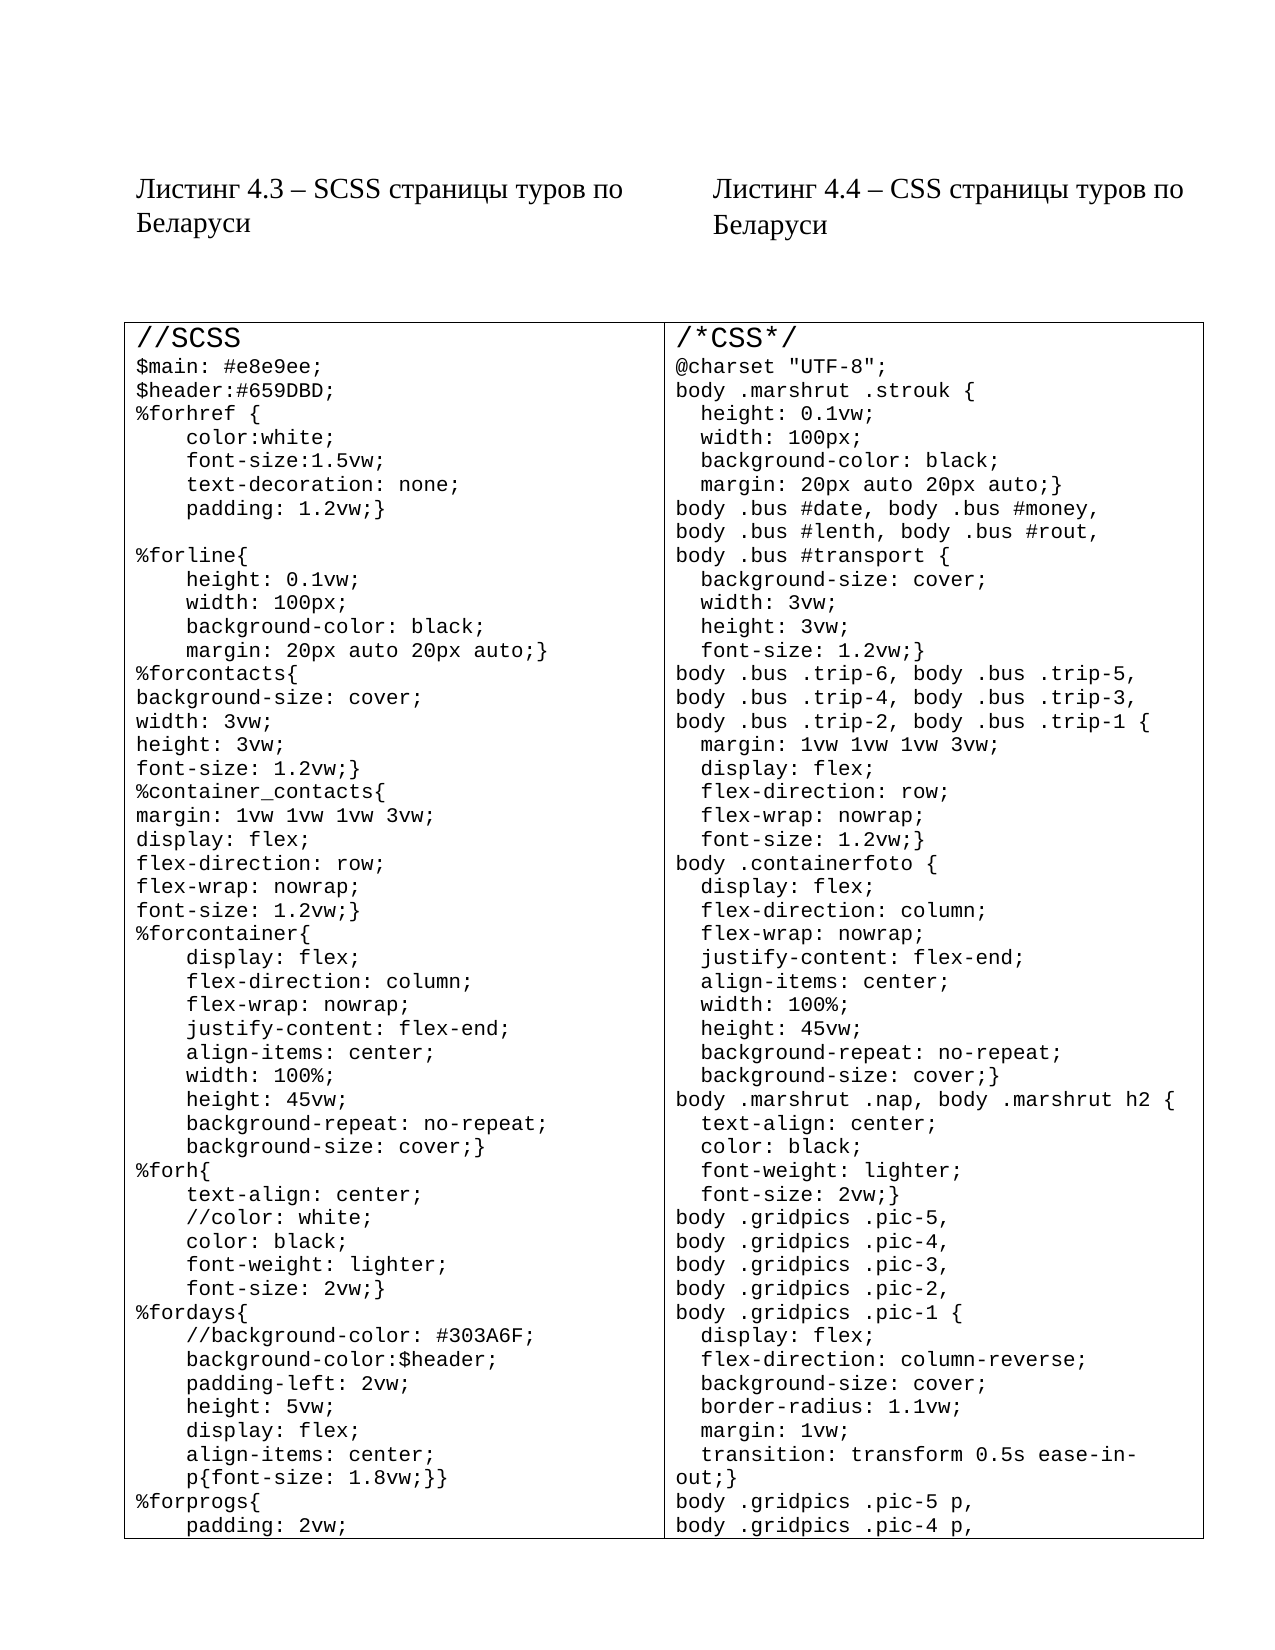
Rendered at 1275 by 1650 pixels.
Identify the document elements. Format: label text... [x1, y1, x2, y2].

text Листинг 4.3 – SCSS страницы туров по БеларусиЛистинг 4.4 – CSS страницы туров по Беларуси [136, 171, 639, 238]
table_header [665, 323, 1203, 1538]
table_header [125, 323, 664, 1538]
